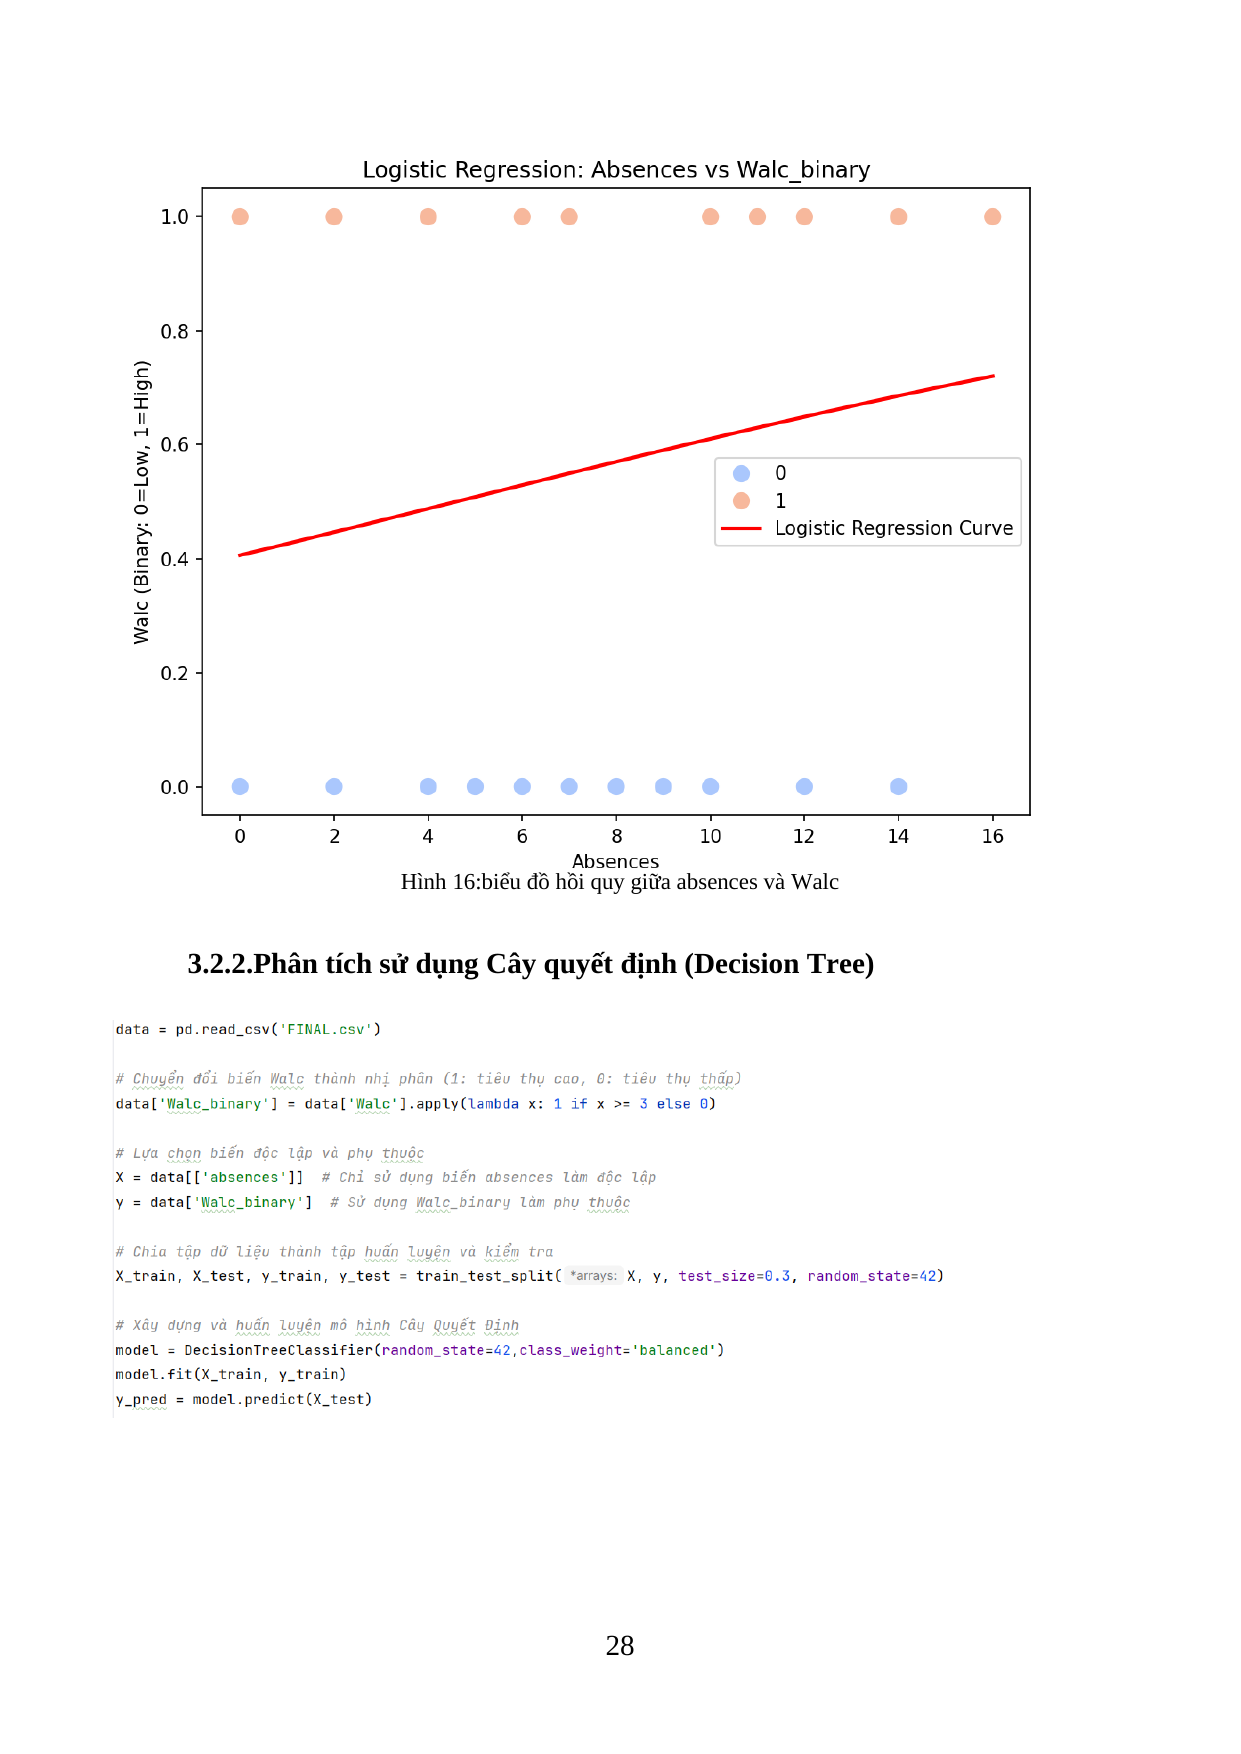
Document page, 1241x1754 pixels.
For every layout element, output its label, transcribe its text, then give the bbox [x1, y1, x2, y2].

picture [112, 150, 1045, 868]
picture [112, 1020, 1128, 1418]
subtitle 3.2.2.Phân tích sử dụng Cây quyết định (Decision Tree) [112, 946, 1128, 979]
